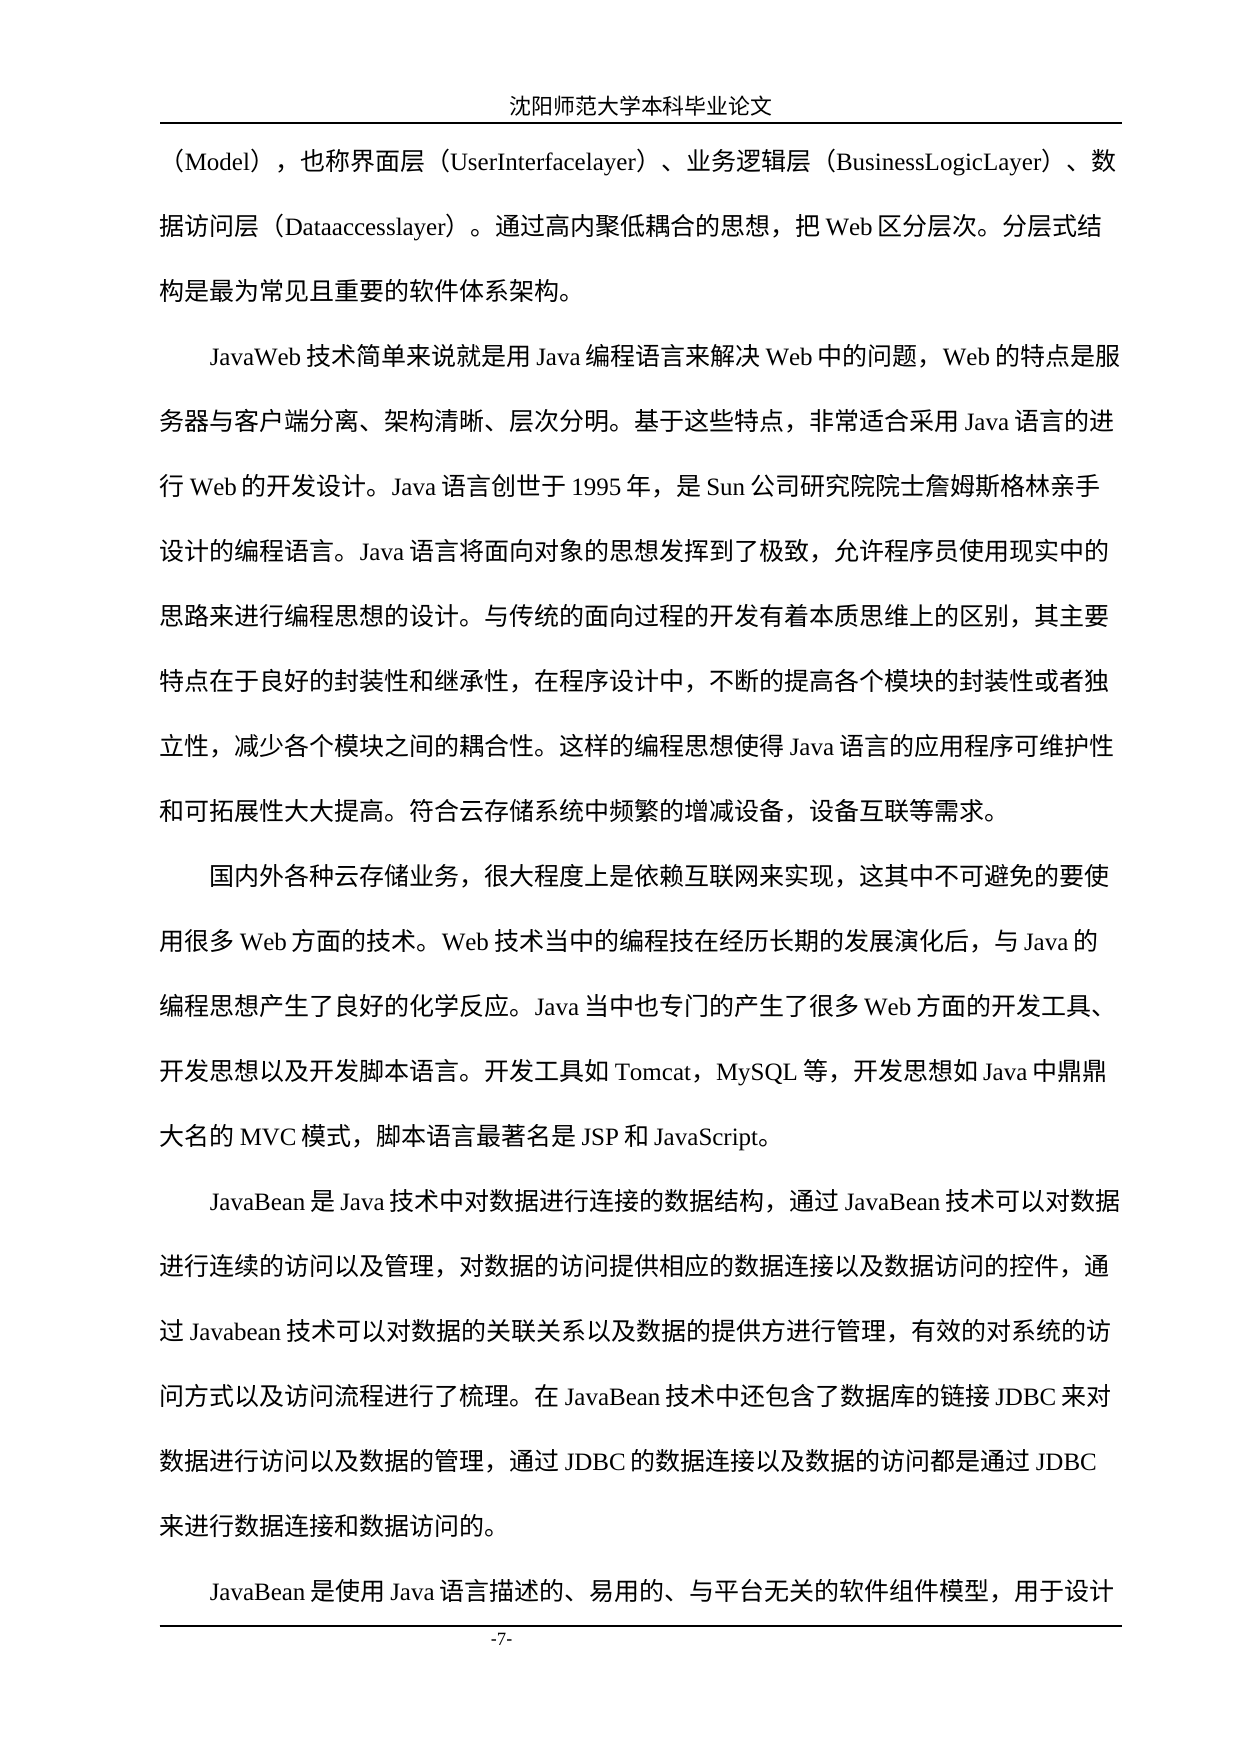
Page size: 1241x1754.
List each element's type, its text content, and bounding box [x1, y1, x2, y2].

text JavaBean是Java技术中对数据进行连接的数据结构，通过JavaBean技术可以对数据进行连续的访问以及管理，对数据的访问提供相应的数据连接以及数据访问的控件，通过Javabean技术可以对数据的关联关系以及数据的提供方进行管理，有效的对系统的访问方式以及访问流程进行了梳理。在JavaBean技术中还包含了数据库的链接JDBC来对数据进行访问以及数据的管理，通过JDBC的数据连接以及数据的访问都是通过JDBC来进行数据连接和数据访问的。 [159, 1167, 1122, 1557]
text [159, 1557, 1122, 1622]
text JavaWeb技术简单来说就是用Java编程语言来解决Web中的问题，Web的特点是服务器与客户端分离、架构清晰、层次分明。基于这些特点，非常适合采用Java语言的进行Web的开发设计。Java语言创世于1995年，是Sun公司研究院院士詹姆斯格林亲手设计的编程语言。Java语言将面向对象的思想发挥到了极致，允许程序员使用现实中的思路来进行编程思想的设计。与传统的面向过程的开发有着本质思维上的区别，其主要特点在于良好的封装性和继承性，在程序设计中，不断的提高各个模块的封装性或者独立性，减少各个模块之间的耦合性。这样的编程思想使得Java语言的应用程序可维护性和可拓展性大大提高。符合云存储系统中频繁的增减设备，设备互联等需求。 [159, 322, 1122, 842]
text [159, 127, 1122, 322]
text 国内外各种云存储业务，很大程度上是依赖互联网来实现，这其中不可避免的要使用很多Web方面的技术。Web技术当中的编程技在经历长期的发展演化后，与Java的编程思想产生了良好的化学反应。Java当中也专门的产生了很多Web方面的开发工具、开发思想以及开发脚本语言。开发工具如Tomcat，MySQL等，开发思想如Java中鼎鼎大名的MVC模式，脚本语言最著名是JSP和JavaScript。 [159, 842, 1122, 1167]
